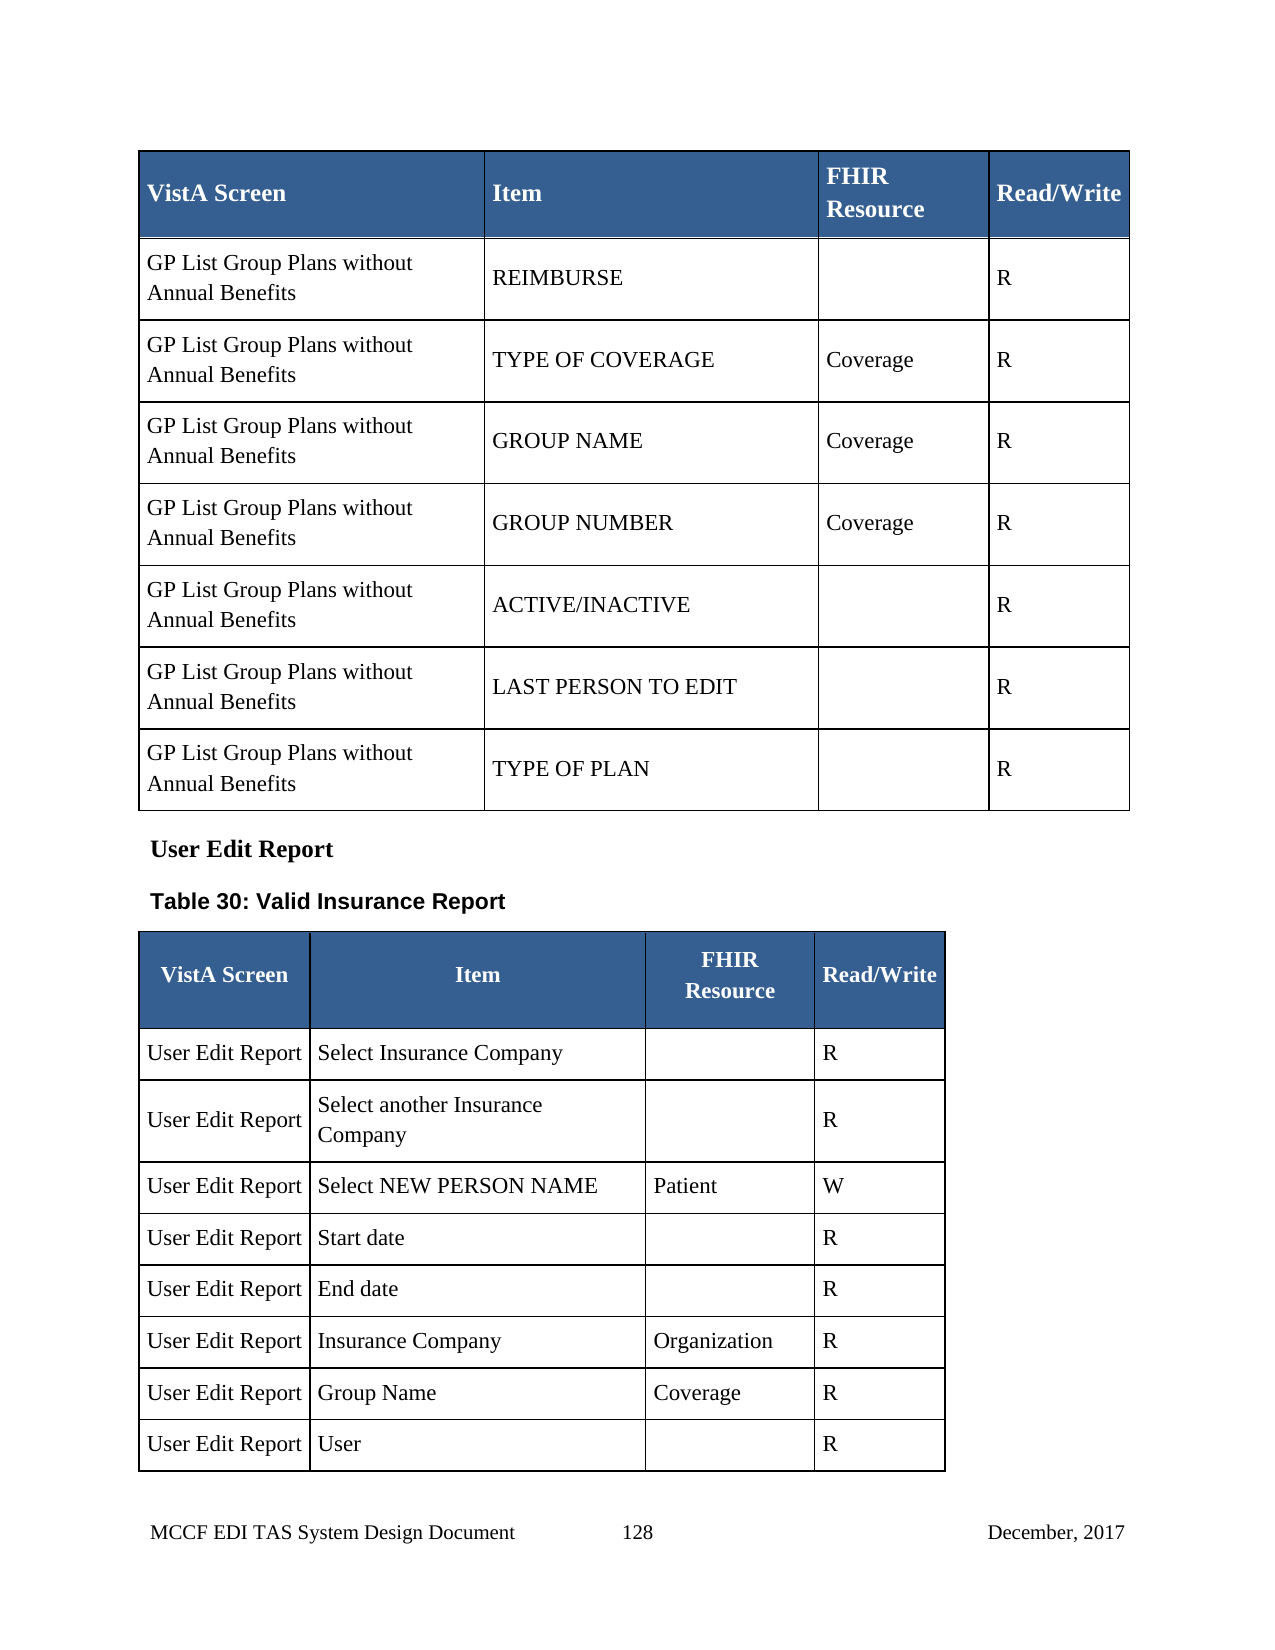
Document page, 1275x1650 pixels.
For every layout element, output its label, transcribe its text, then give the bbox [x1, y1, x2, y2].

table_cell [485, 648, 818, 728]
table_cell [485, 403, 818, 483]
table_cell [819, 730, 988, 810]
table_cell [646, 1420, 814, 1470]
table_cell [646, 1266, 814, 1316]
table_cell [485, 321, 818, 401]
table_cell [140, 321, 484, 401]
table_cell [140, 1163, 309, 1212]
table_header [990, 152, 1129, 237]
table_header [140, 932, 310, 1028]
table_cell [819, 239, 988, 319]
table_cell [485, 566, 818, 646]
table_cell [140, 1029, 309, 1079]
text User Edit Report [150, 834, 1125, 863]
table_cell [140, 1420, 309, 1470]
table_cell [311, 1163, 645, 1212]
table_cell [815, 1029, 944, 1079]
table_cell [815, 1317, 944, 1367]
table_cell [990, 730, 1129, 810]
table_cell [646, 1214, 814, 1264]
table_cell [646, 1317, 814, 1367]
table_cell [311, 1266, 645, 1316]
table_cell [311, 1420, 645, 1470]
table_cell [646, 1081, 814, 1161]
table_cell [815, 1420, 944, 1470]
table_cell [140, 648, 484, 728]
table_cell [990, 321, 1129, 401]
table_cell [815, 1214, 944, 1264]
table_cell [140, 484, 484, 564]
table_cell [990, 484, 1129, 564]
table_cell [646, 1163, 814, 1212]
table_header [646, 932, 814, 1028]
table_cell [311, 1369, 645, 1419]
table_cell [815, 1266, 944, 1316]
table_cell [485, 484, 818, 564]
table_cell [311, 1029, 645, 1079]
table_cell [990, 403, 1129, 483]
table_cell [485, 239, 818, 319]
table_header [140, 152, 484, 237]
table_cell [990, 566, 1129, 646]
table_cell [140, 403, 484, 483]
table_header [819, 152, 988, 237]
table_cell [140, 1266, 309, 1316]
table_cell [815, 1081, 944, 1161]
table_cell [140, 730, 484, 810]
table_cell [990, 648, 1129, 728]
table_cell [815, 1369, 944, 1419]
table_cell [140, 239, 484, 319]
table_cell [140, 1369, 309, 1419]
text Table : Valid Insurance Report [150, 888, 1125, 914]
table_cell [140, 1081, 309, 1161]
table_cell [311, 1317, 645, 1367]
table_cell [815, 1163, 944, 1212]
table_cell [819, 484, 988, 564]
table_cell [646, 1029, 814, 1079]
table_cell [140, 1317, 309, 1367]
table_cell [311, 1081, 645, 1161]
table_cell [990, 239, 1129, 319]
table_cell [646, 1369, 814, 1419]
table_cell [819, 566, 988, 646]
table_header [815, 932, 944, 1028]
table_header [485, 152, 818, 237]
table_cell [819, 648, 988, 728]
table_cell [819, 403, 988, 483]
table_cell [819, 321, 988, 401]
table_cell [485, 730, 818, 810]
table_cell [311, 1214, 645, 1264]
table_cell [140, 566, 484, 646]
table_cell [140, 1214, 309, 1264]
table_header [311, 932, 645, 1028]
